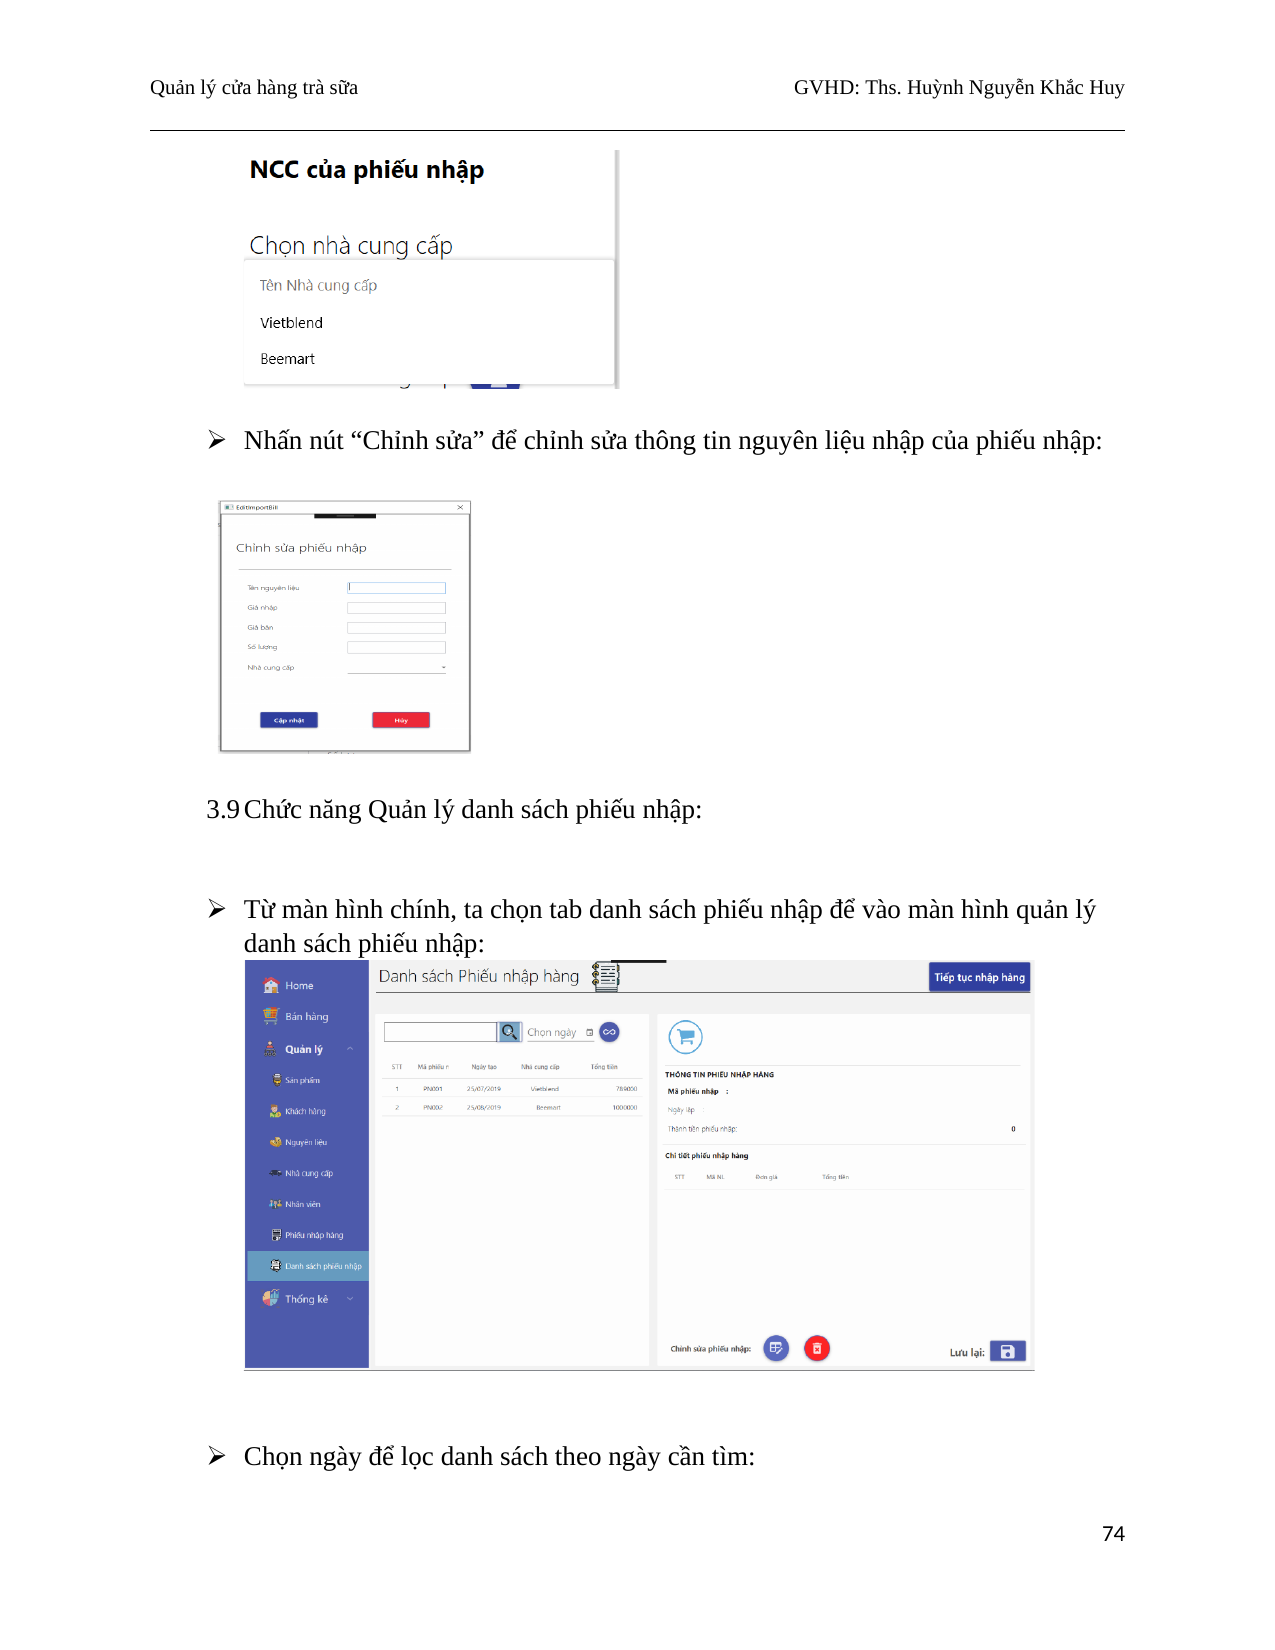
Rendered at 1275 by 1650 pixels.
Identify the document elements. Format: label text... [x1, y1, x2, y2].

list Nhấn nút “Chỉnh sửa” để chỉnh sửa thông tin nguyên liệu nhập của phiếu nhập: [206, 424, 1125, 455]
list Từ màn hình chính, ta chọn tab danh sách phiếu nhập để vào màn hình quản lý danh sách phiếu nhập: [206, 893, 1125, 958]
picture [217, 500, 472, 754]
list Chọn ngày để lọc danh sách theo ngày cần tìm: [206, 1440, 1125, 1472]
list Chức năng Quản lý danh sách phiếu nhập: [206, 793, 1125, 824]
picture [243, 960, 1035, 1371]
picture [243, 150, 620, 389]
